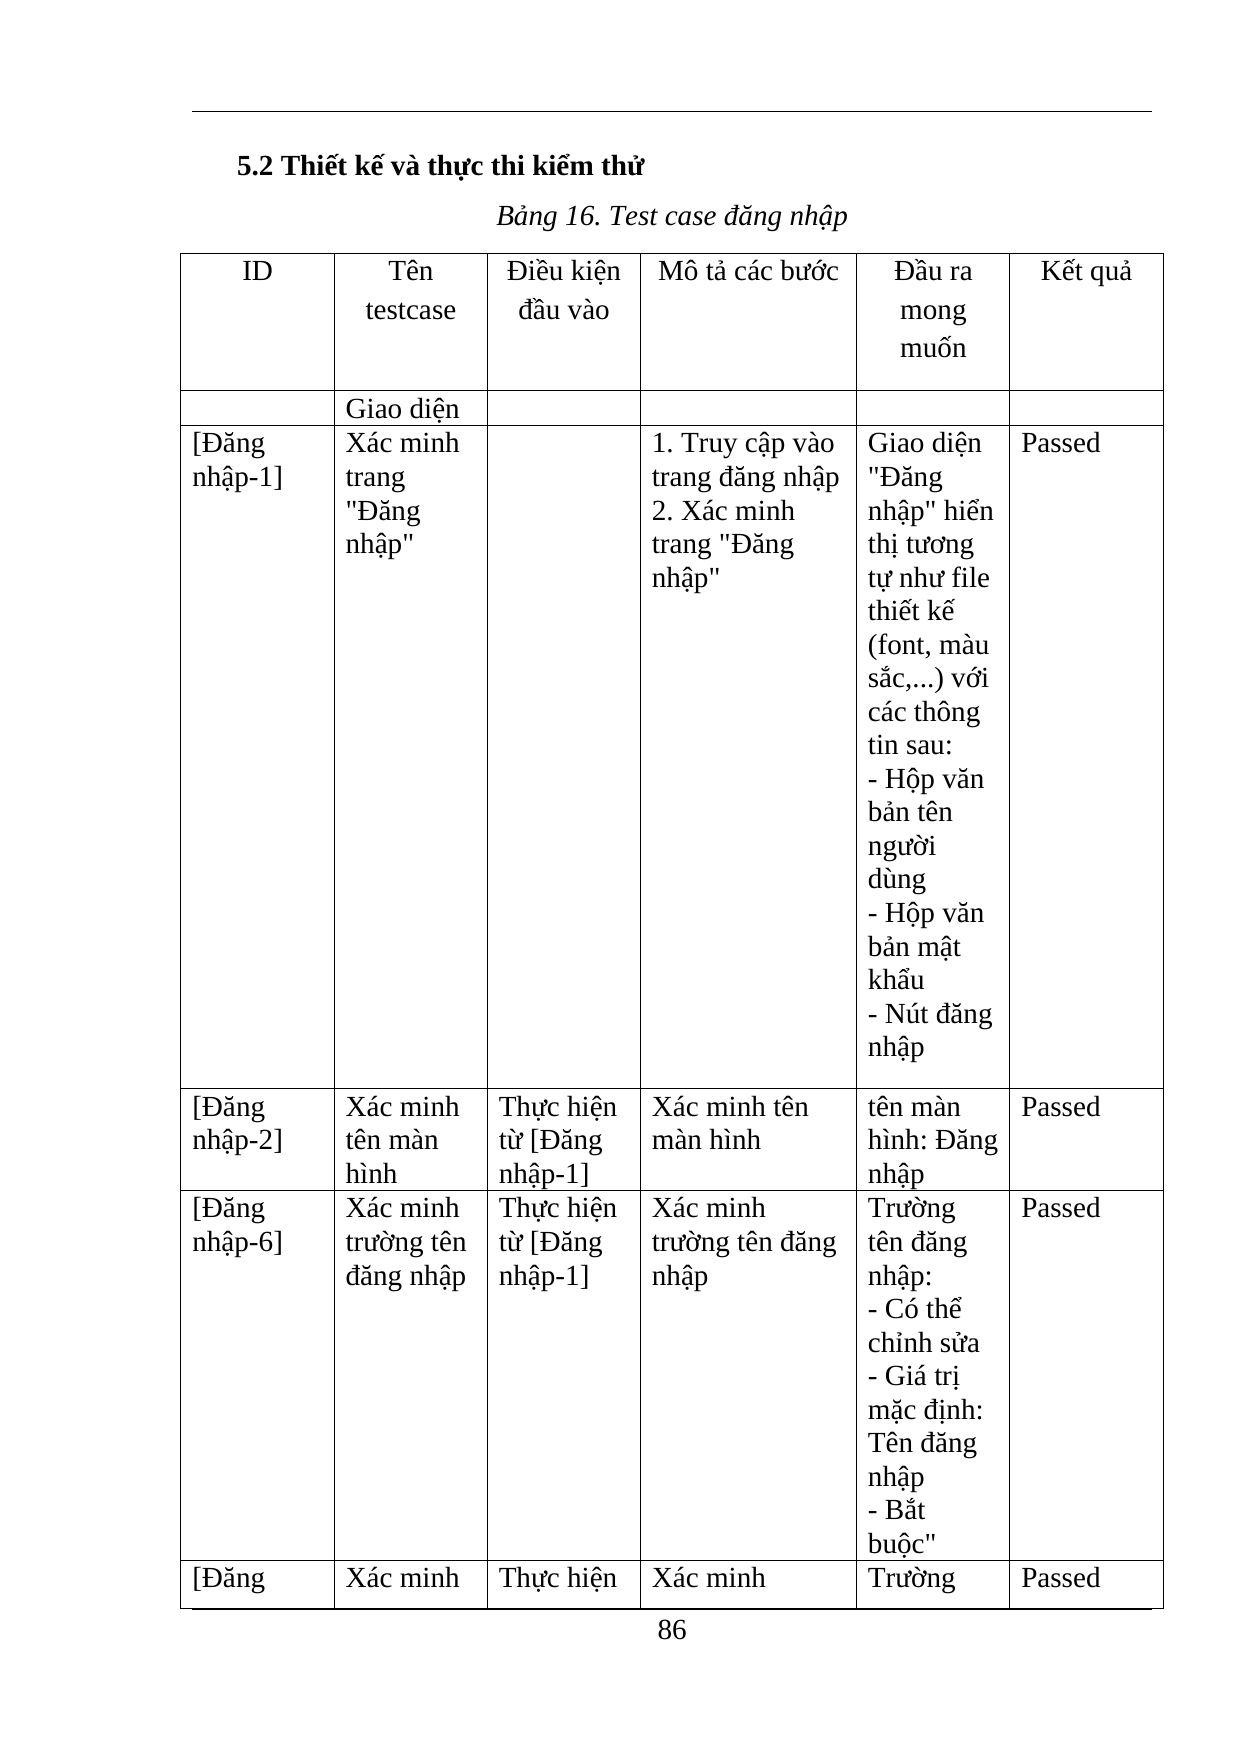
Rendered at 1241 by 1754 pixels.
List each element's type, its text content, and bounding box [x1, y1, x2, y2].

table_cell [641, 1561, 856, 1608]
table_cell [Đăng nhập-2] [181, 1089, 334, 1189]
table_cell [Đăng nhập-6] [181, 1191, 334, 1559]
table_cell Thực hiện từ [Đăng nhập-1] [488, 1191, 640, 1559]
table_cell tên màn hình: Đăng nhập [857, 1089, 1009, 1189]
table_cell Passed [1010, 1561, 1163, 1608]
table_cell [488, 391, 640, 424]
table_cell Thực hiện từ [Đăng nhập-1] [488, 1089, 640, 1189]
table_cell Xác minh tên màn hình [641, 1089, 856, 1189]
table_header ID [181, 254, 334, 390]
table_header Mô tả các bước [641, 254, 856, 390]
table_cell Passed [1010, 1191, 1163, 1559]
table_cell Giao diện "Đăng nhập" hiển thị tương tự như file thiết kế (font, màu sắc,...) với các thông tin sau: - Hộp văn bản tên người dùng - Hộp văn bản mật khẩu - Nút đăng nhập [857, 426, 1009, 1088]
table_cell [641, 391, 856, 424]
table_header Kết quả [1010, 254, 1163, 390]
table_cell Xác minh trường tên đăng nhập [641, 1191, 856, 1559]
table_cell Xác minh trường tên đăng nhập [335, 1191, 487, 1559]
table_cell Passed [1010, 1089, 1163, 1189]
table_cell Passed [1010, 426, 1163, 1088]
table_cell [181, 391, 334, 424]
table_cell Xác minh trang "Đăng nhập" [335, 426, 487, 1088]
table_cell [488, 1561, 640, 1608]
table_cell Trường tên đăng nhập: - Có thể chỉnh sửa - Giá trị mặc định: Tên đăng nhập - Bắt buộc" [857, 1191, 1009, 1559]
table_cell [Đăng nhập-7] [181, 1561, 334, 1608]
table_cell [1010, 391, 1163, 424]
text Bảng 16. Test case đăng nhập [192, 198, 1152, 232]
table_cell [Đăng nhập-1] [181, 426, 334, 1088]
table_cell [335, 1561, 487, 1608]
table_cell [857, 1561, 1009, 1608]
table_cell [857, 391, 1009, 424]
table_cell Xác minh tên màn hình [335, 1089, 487, 1189]
table_cell [488, 426, 640, 1088]
table_header Tên testcase [335, 254, 487, 390]
table_header Đầu ra mong muốn [857, 254, 1009, 390]
table_cell 1. Truy cập vào trang đăng nhập 2. Xác minh trang "Đăng nhập" [641, 426, 856, 1088]
table_header Điều kiện đầu vào [488, 254, 640, 390]
table_cell Giao diện [335, 391, 487, 424]
subtitle 5.2 Thiết kế và thực thi kiểm thử [237, 148, 1152, 181]
